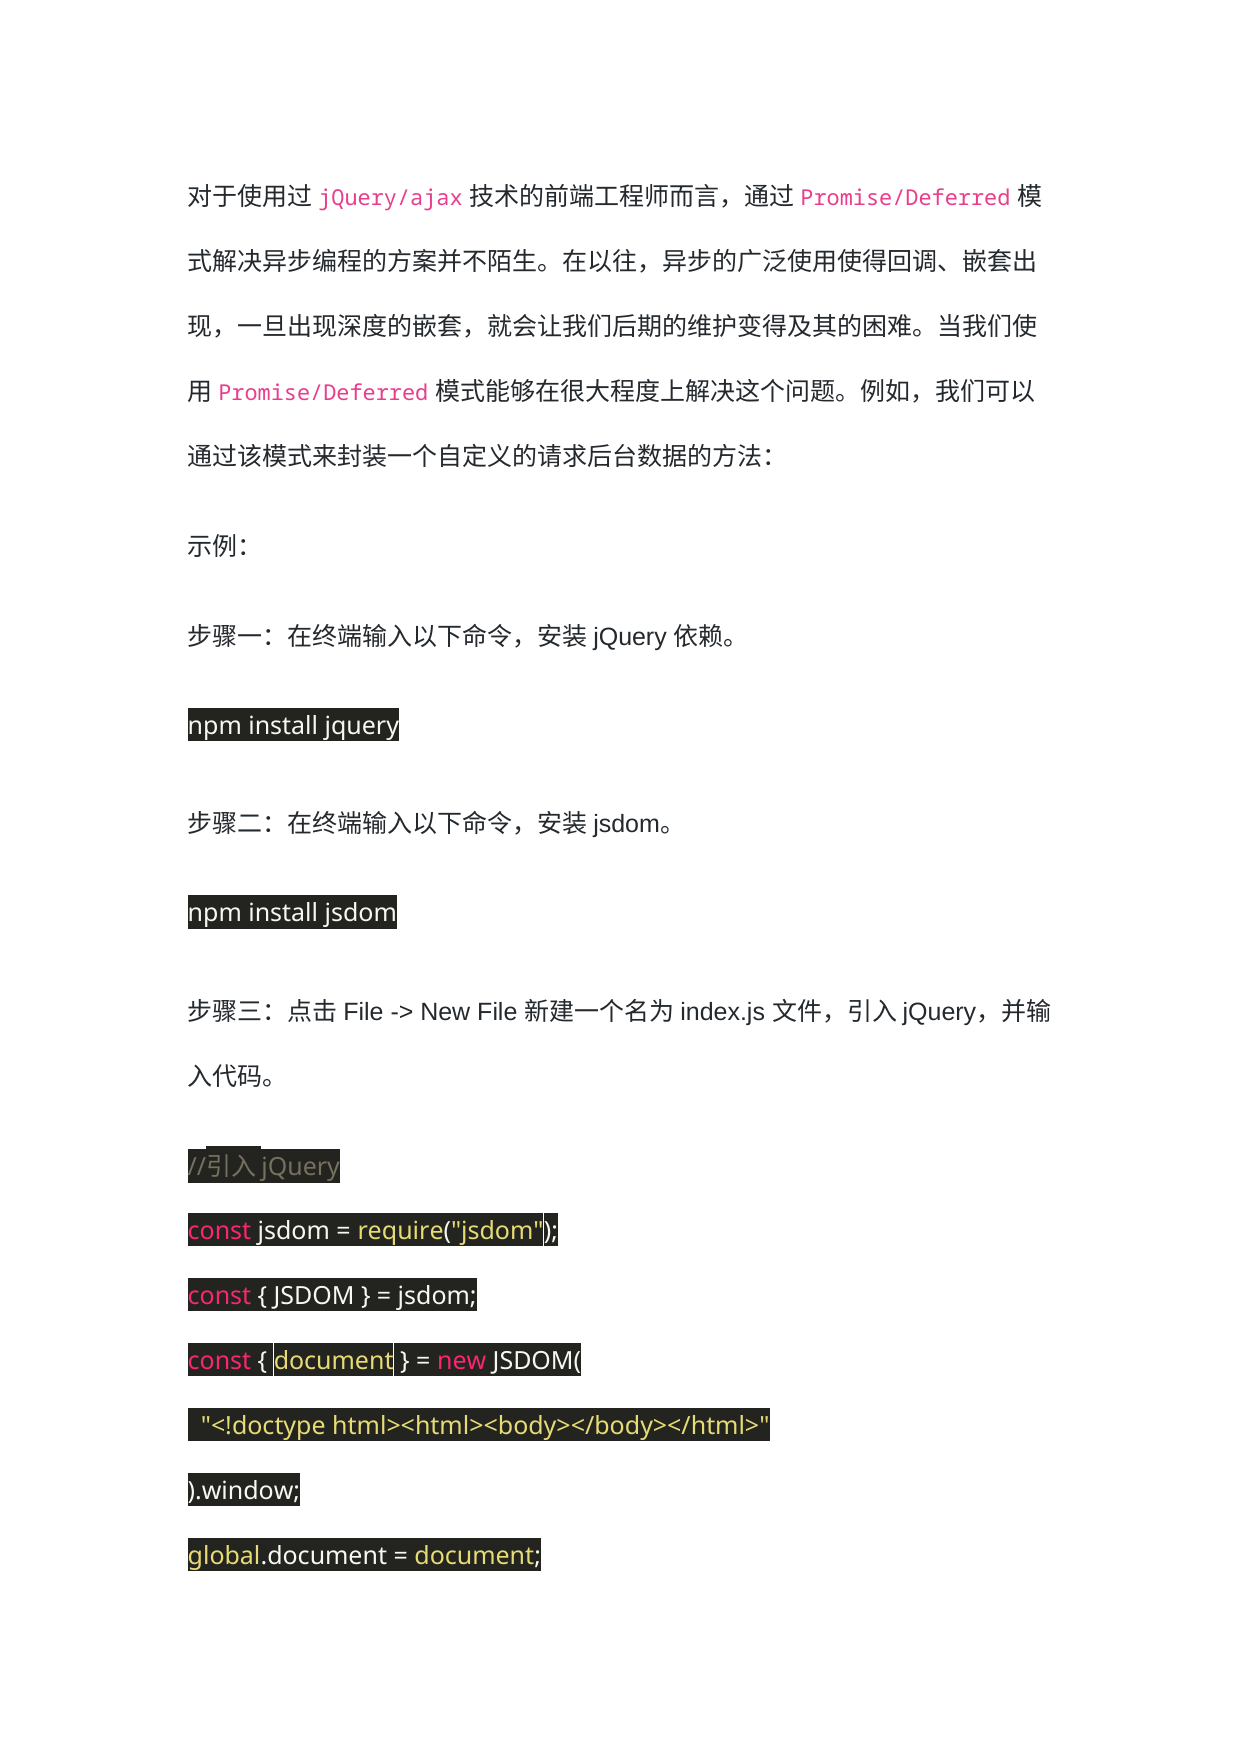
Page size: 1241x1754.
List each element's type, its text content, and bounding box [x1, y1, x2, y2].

text const { document } = new JSDOM( [187, 1327, 1053, 1392]
text //引入jQuery [187, 1132, 1053, 1197]
text 步骤一：在终端输入以下命令，安装 jQuery 依赖。 [187, 602, 1053, 667]
text 步骤三：点击 File -> New File 新建一个名为 index.js 文件，引入 jQuery，并输入代码。 [187, 977, 1053, 1107]
text npm install jsdom [187, 879, 1053, 944]
text const jsdom = require("jsdom"); [187, 1197, 1053, 1262]
text 步骤二：在终端输入以下命令，安装 jsdom。 [187, 789, 1053, 854]
text ).window; [187, 1457, 1053, 1522]
text npm install jquery [187, 692, 1053, 757]
text global.document = document; [187, 1522, 1053, 1587]
text 示例： [187, 512, 1053, 577]
text "<!doctype html><html><body></body></html>" [187, 1392, 1053, 1457]
text 对于使用过 jQuery/ajax 技术的前端工程师而言，通过 Promise/Deferred 模式解决异步编程的方案并不陌生。在以往，异步的广泛使用使得回调、嵌套出现，一旦出现深度的嵌套，就会让我们后期的维护变得及其的困难。当我们使用 Promise/Deferred 模式能够在很大程度上解决这个问题。例如，我们可以通过该模式来封装一个自定义的请求后台数据的方法： [187, 162, 1053, 487]
text const { JSDOM } = jsdom; [187, 1262, 1053, 1327]
